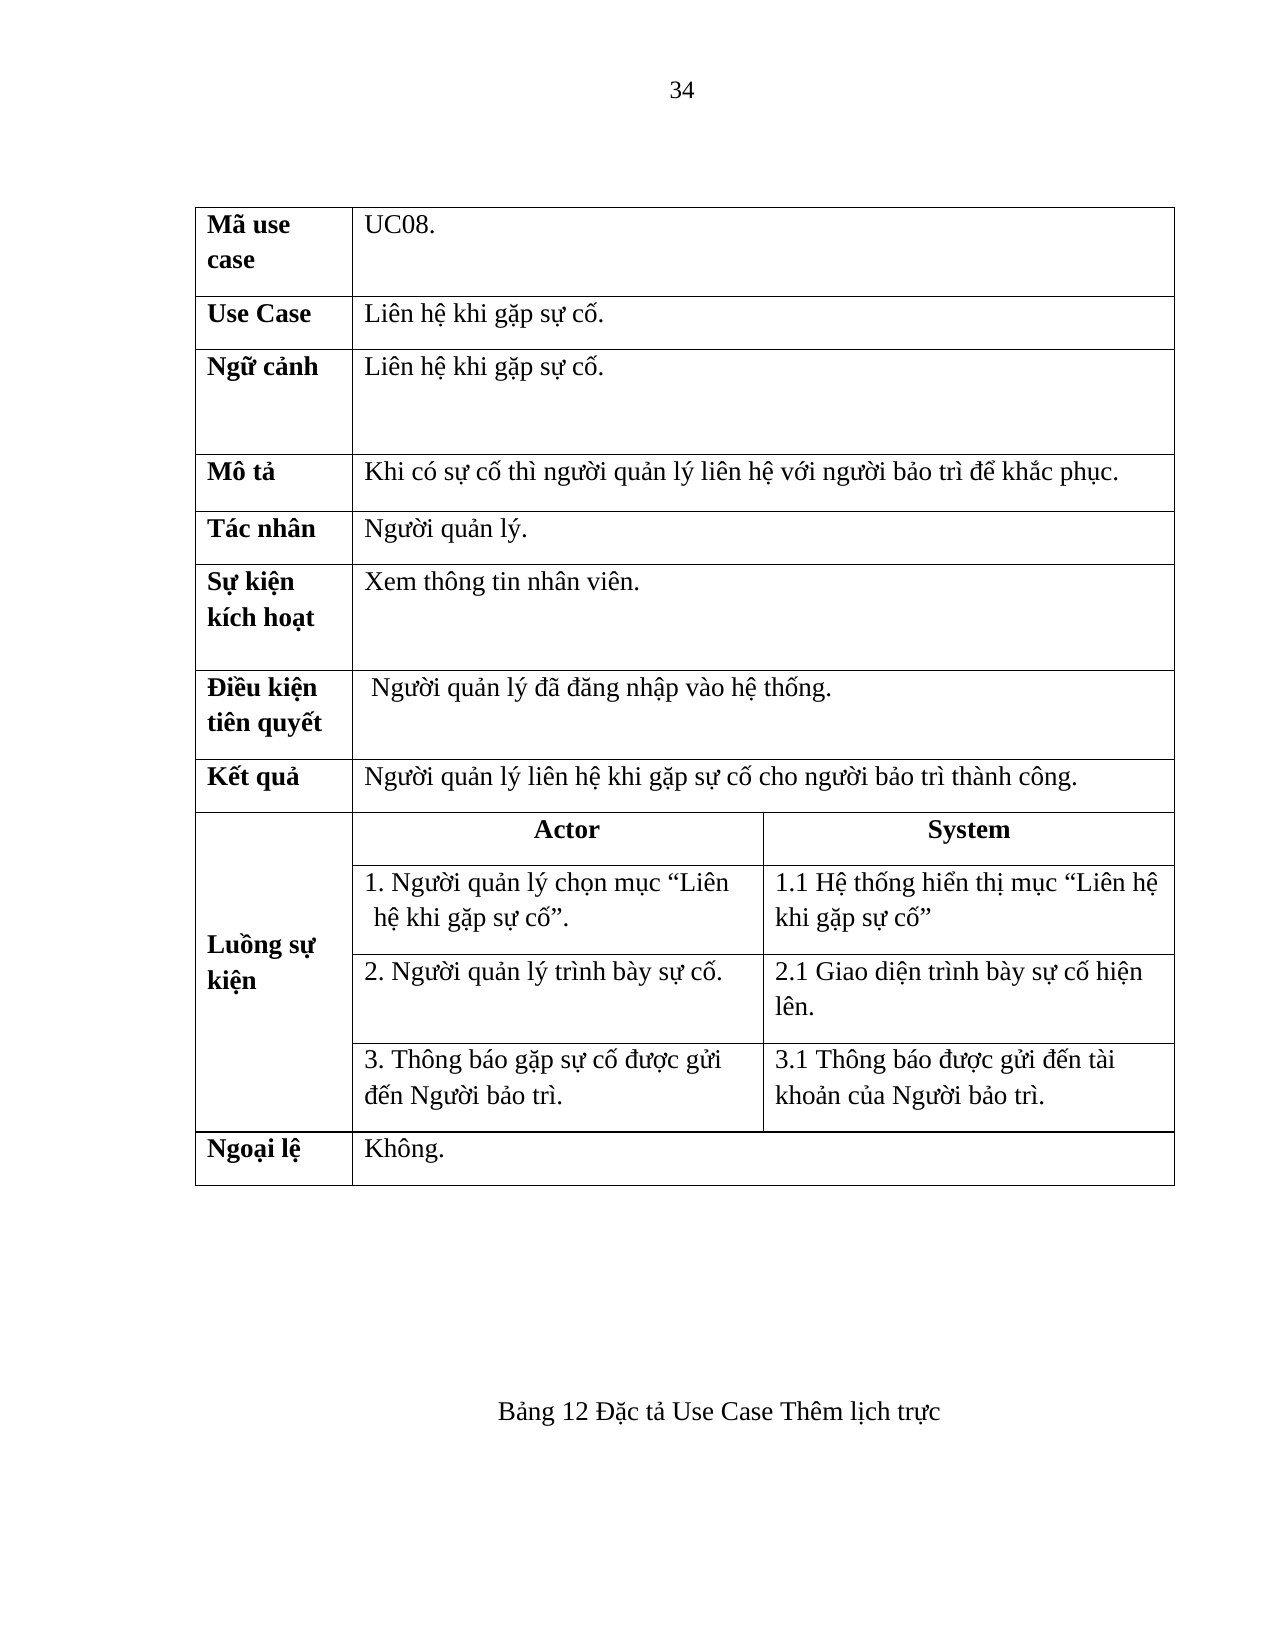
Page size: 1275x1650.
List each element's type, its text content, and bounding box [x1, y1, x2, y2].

text Bảng 12 Đặc tả Use Case Thêm lịch trực [207, 1395, 1157, 1426]
table_cell Use Case [196, 297, 352, 349]
table_cell Ngữ cảnh [196, 350, 352, 454]
table_header Mã use case [196, 208, 352, 296]
table_cell Tác nhân [196, 512, 352, 564]
table_cell Luồng sự kiện [196, 813, 352, 1131]
table_cell 3.1 Thông báo được gửi đến tài khoản của Người bảo trì. [764, 1044, 1174, 1131]
table_cell Kết quả [196, 760, 352, 812]
table_cell 2.1 Giao diện trình bày sự cố hiện lên. [764, 955, 1174, 1042]
table_cell Người quản lý liên hệ khi gặp sự cố cho người bảo trì thành công. [353, 760, 1174, 812]
table_cell Người quản lý đã đăng nhập vào hệ thống. [353, 671, 1174, 758]
table_cell Người quản lý. [353, 512, 1174, 564]
table_cell Liên hệ khi gặp sự cố. [353, 297, 1174, 349]
table_cell System [764, 813, 1174, 865]
table_cell Liên hệ khi gặp sự cố. [353, 350, 1174, 454]
table_cell Ngoại lệ [196, 1133, 352, 1184]
table_cell Khi có sự cố thì người quản lý liên hệ với người bảo trì để khắc phục. [353, 455, 1174, 511]
table_cell Sự kiện kích hoạt [196, 565, 352, 670]
table_cell 1. Người quản lý chọn mục “Liên hệ khi gặp sự cố”. [353, 866, 763, 954]
table_cell 1.1 Hệ thống hiển thị mục “Liên hệ khi gặp sự cố” [764, 866, 1174, 954]
table_cell Không. [353, 1133, 1174, 1184]
table_header UC08. [353, 208, 1174, 296]
table_cell 2. Người quản lý trình bày sự cố. [353, 955, 763, 1042]
table_cell 3. Thông báo gặp sự cố được gửi đến Người bảo trì. [353, 1044, 763, 1131]
table_cell Mô tả [196, 455, 352, 511]
table_cell Actor [353, 813, 763, 865]
table_cell Điều kiện tiên quyết [196, 671, 352, 758]
table_cell Xem thông tin nhân viên. [353, 565, 1174, 670]
